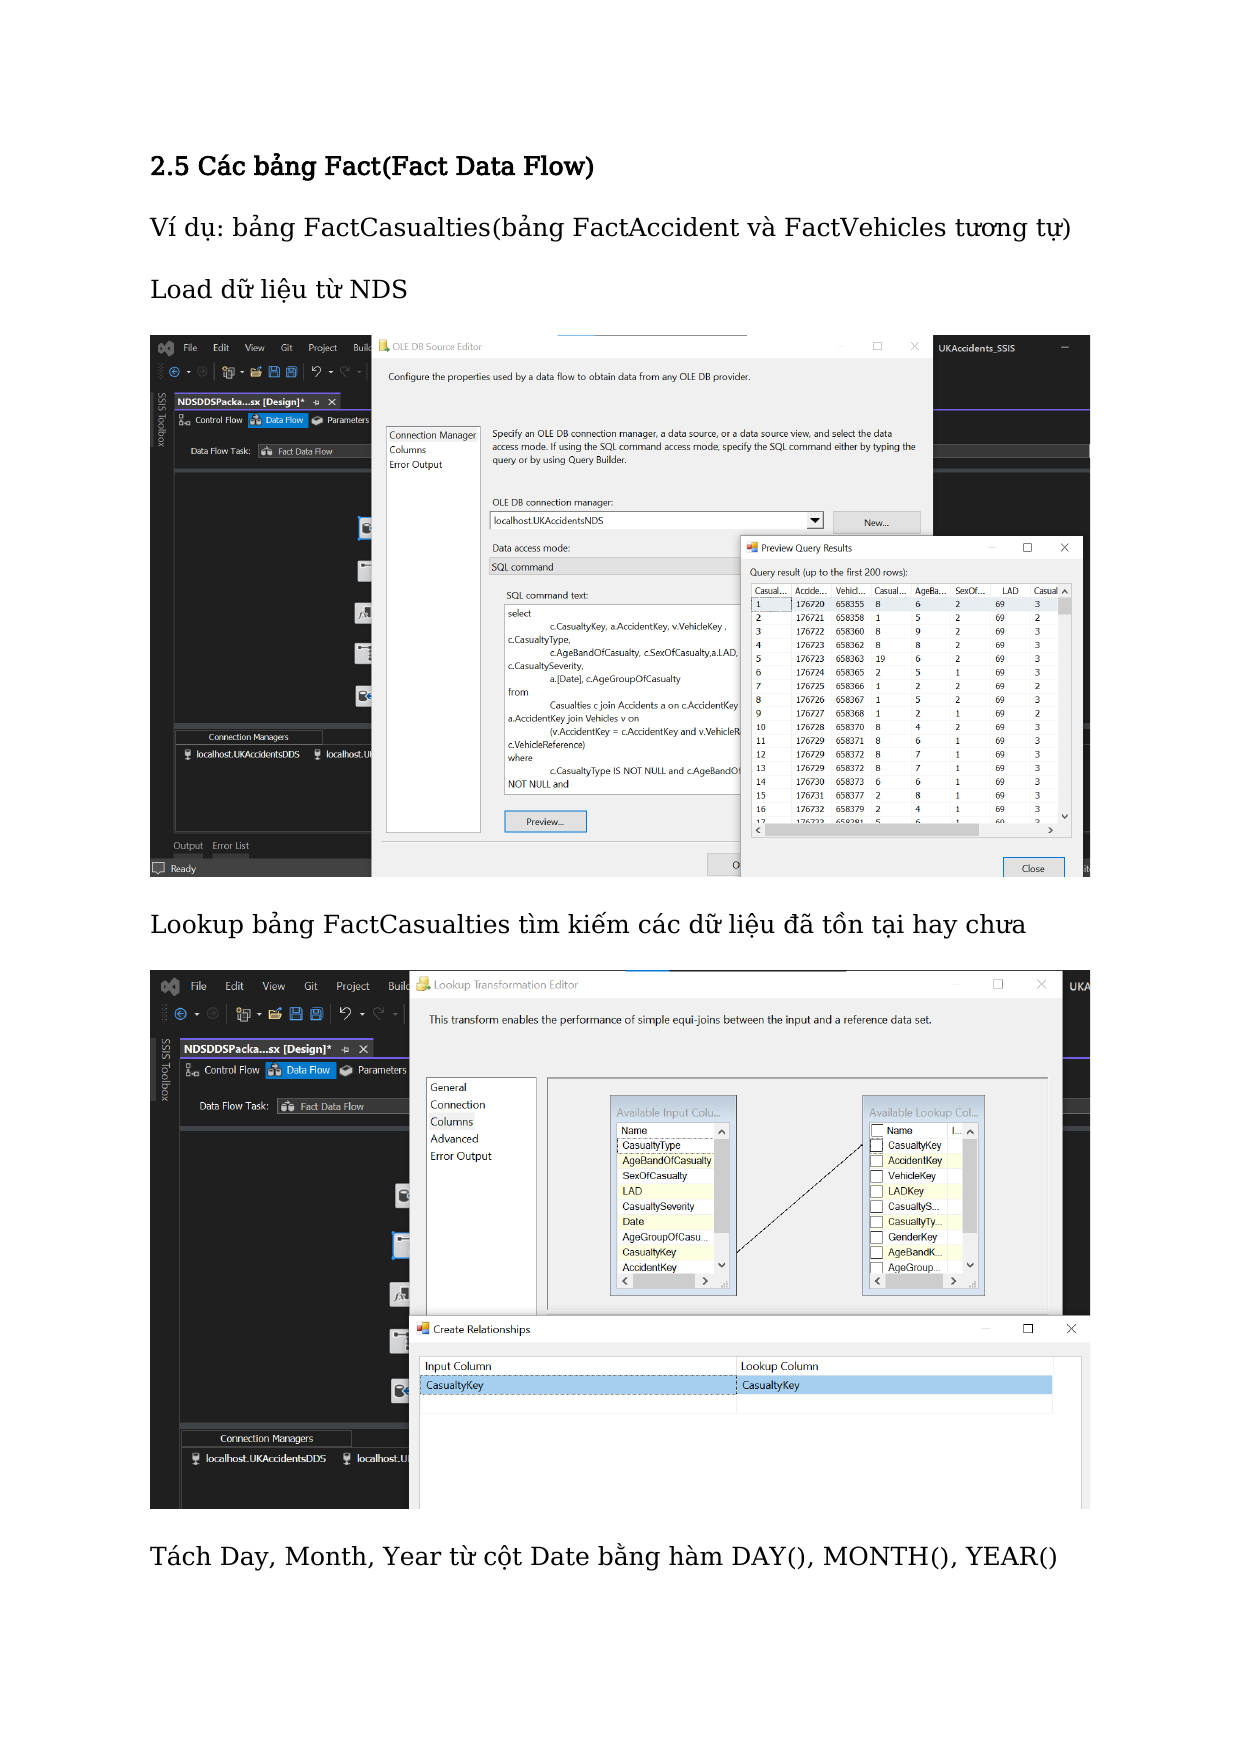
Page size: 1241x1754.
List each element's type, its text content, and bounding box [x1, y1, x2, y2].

text 2.5 Các bảng Fact(Fact Data Flow) [150, 150, 1090, 180]
text Ví dụ: bảng FactCasualties(bảng FactAccident và FactVehicles tương tự) [150, 212, 1090, 242]
picture [150, 335, 1091, 877]
text Lookup bảng FactCasualties tìm kiếm các dữ liệu đã tồn tại hay chưa [150, 909, 1090, 939]
text Load dữ liệu từ NDS [150, 273, 1090, 303]
picture [150, 970, 1091, 1509]
text Tách Day, Month, Year từ cột Date bằng hàm DAY(), MONTH(), YEAR() [150, 1540, 1090, 1570]
